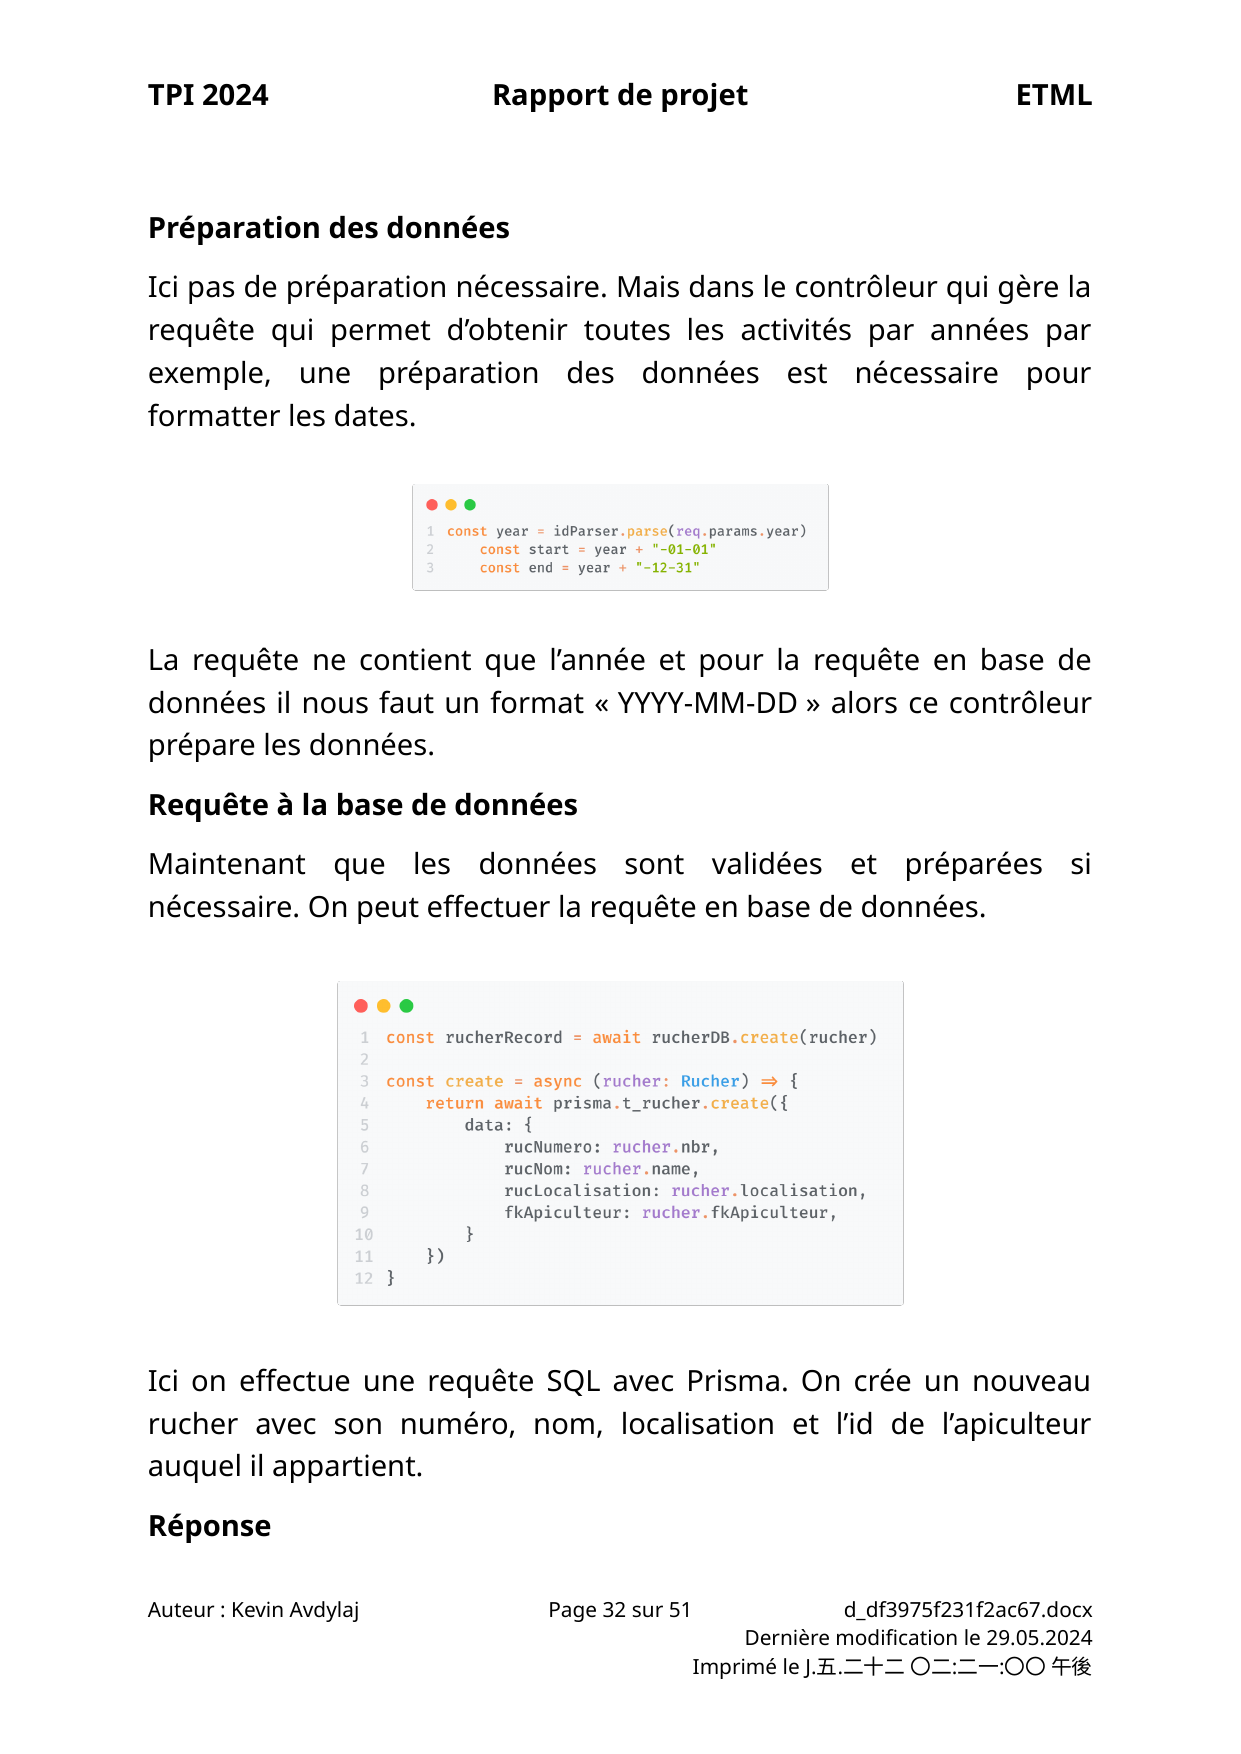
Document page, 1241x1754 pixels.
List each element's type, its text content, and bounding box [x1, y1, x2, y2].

text Maintenant que les données sont validées et préparées si nécessaire. On peut effectuer la requête en base de données. [148, 844, 1093, 926]
text Requête à la base de données [148, 784, 1093, 824]
picture [302, 946, 939, 1341]
text Préparation des données [148, 207, 1093, 247]
text Réponse [148, 1505, 1093, 1545]
text Ici pas de préparation nécessaire. Mais dans le contrôleur qui gère la requête qui permet d’obtenir toutes les activités par années par exemple, une préparation des données est nécessaire pour formatter les dates. [148, 267, 1093, 435]
picture [383, 454, 858, 620]
text Ici on effectue une requête SQL avec Prisma. On crée un nouveau rucher avec son numéro, nom, localisation et l’id de l’apiculteur auquel il appartient. [148, 1360, 1093, 1485]
text La requête ne contient que l’année et pour la requête en base de données il nous faut un format « YYYY-MM-DD » alors ce contrôleur prépare les données. [148, 639, 1093, 764]
